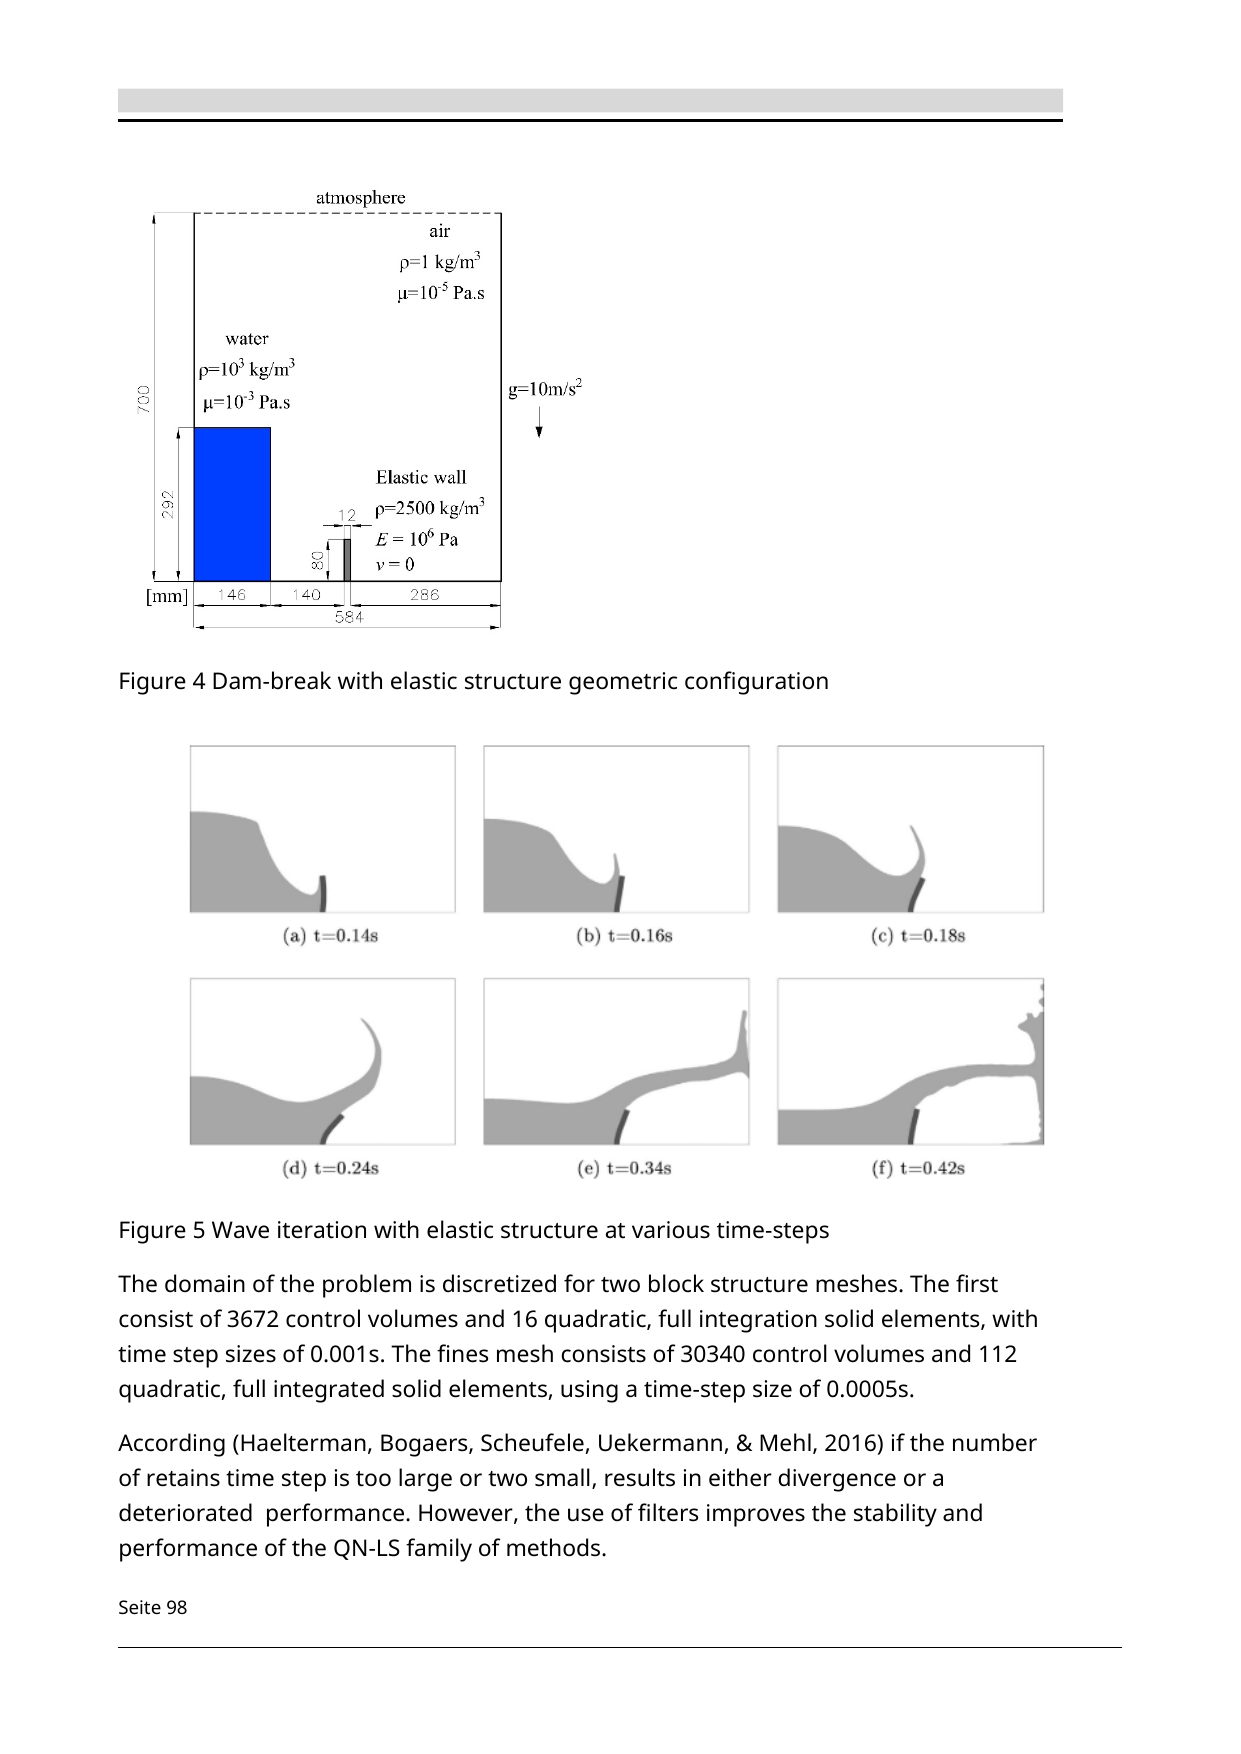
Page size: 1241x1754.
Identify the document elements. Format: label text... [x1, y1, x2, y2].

text According (Haelterman, Bogaers, Scheufele, Uekermann, & Mehl, 2016) if the number of retains time step is too large or two small, results in either divergence or a deteriorated performance. However, the use of filters improves the stability and performance of the QN-LS family of methods. [118, 1426, 1063, 1563]
picture [118, 718, 1063, 1192]
text The domain of the problem is discretized for two block structure meshes. The first consist of 3672 control volumes and 16 quadratic, full integration solid elements, with time step sizes of 0.001s. The fines mesh consists of 30340 control volumes and 112 quadratic, full integrated solid elements, using a time-step size of 0.0005s. [118, 1268, 1063, 1404]
text Figure 4 Dam-break with elastic structure geometric configuration [118, 665, 1063, 696]
picture [118, 180, 591, 643]
text Figure 5 Wave iteration with elastic structure at various time-steps [118, 1214, 1063, 1245]
